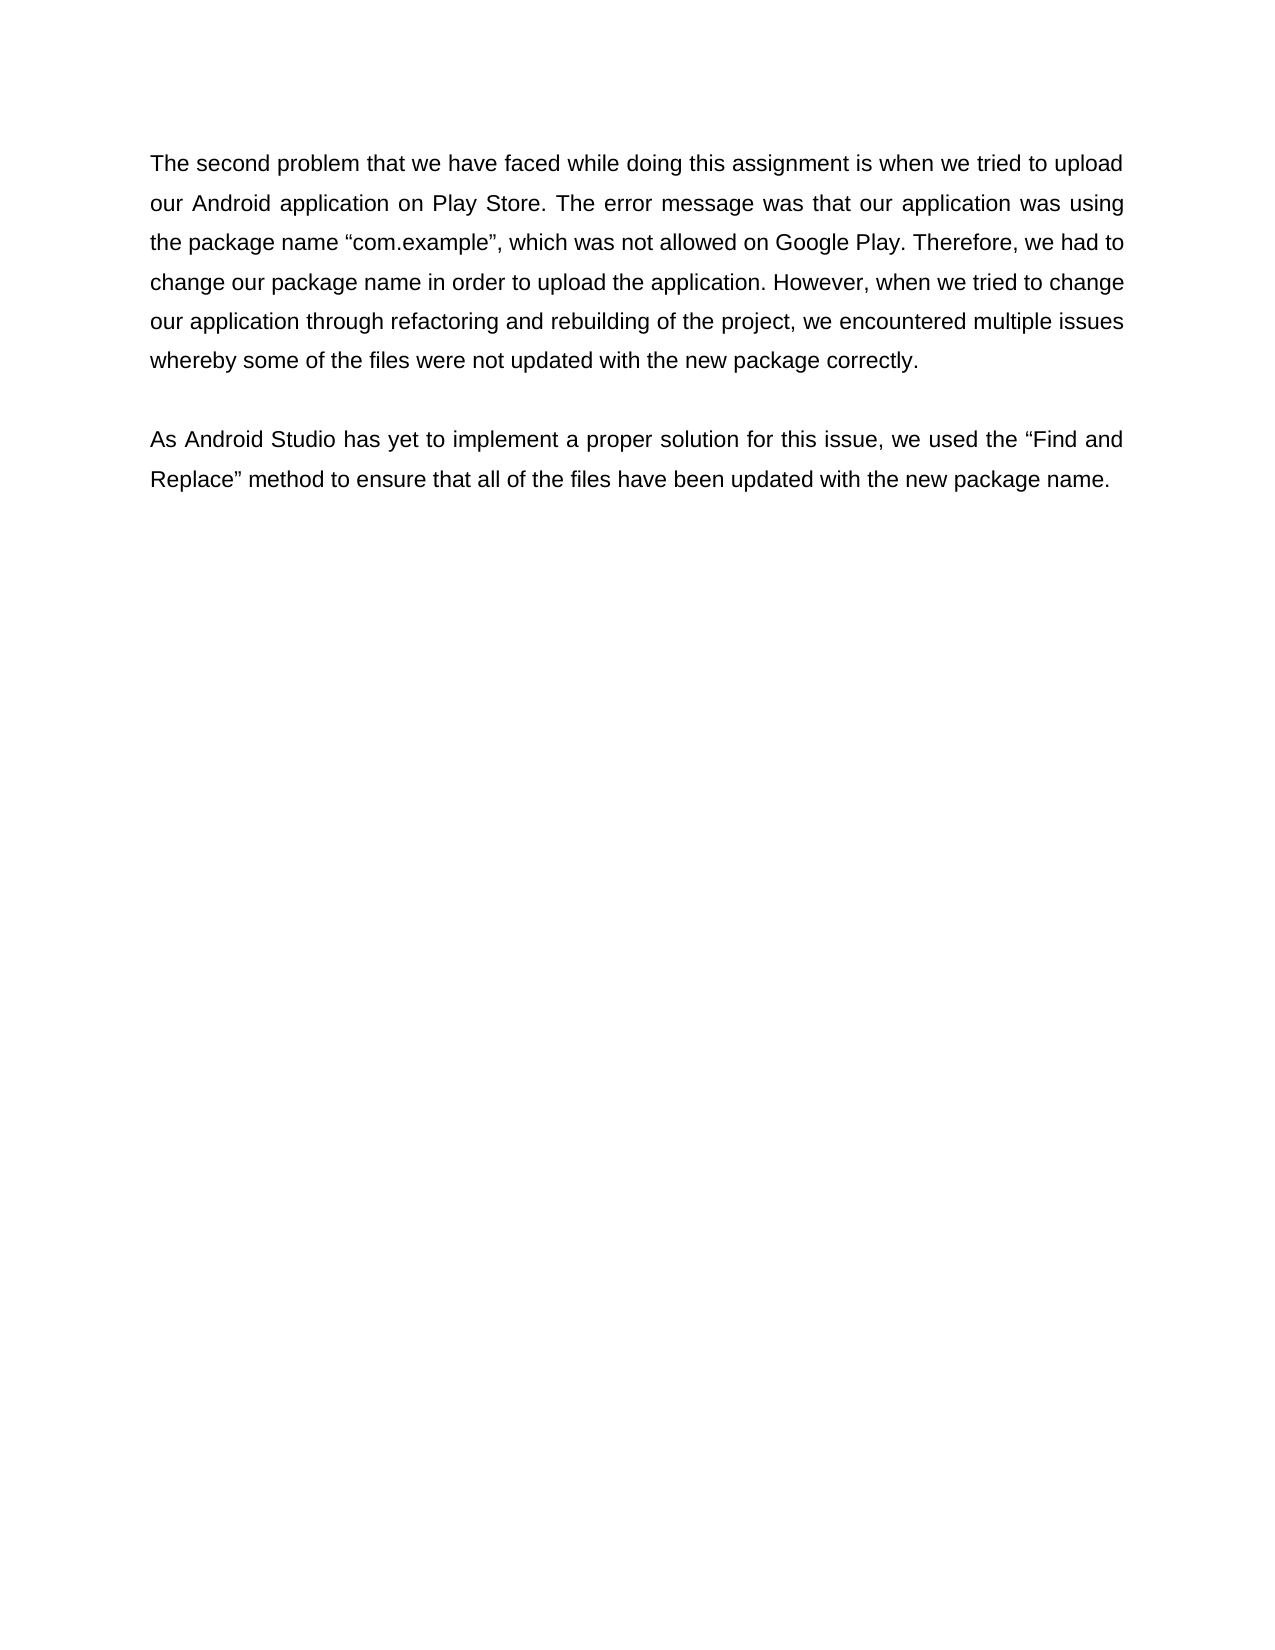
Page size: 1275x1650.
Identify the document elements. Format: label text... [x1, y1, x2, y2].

text The second problem that we have faced while doing this assignment is when we tried to upload our Android application on Play Store. The error message was that our application was using the package name “com.example”, which was not allowed on Google Play. Therefore, we had to change our package name in order to upload the application. However, when we tried to change our application through refactoring and rebuilding of the project, we encountered multiple issues whereby some of the files were not updated with the new package correctly. [150, 150, 1125, 374]
text As Android Studio has yet to implement a proper solution for this issue, we used the “Find and Replace” method to ensure that all of the files have been updated with the new package name. [150, 426, 1125, 492]
